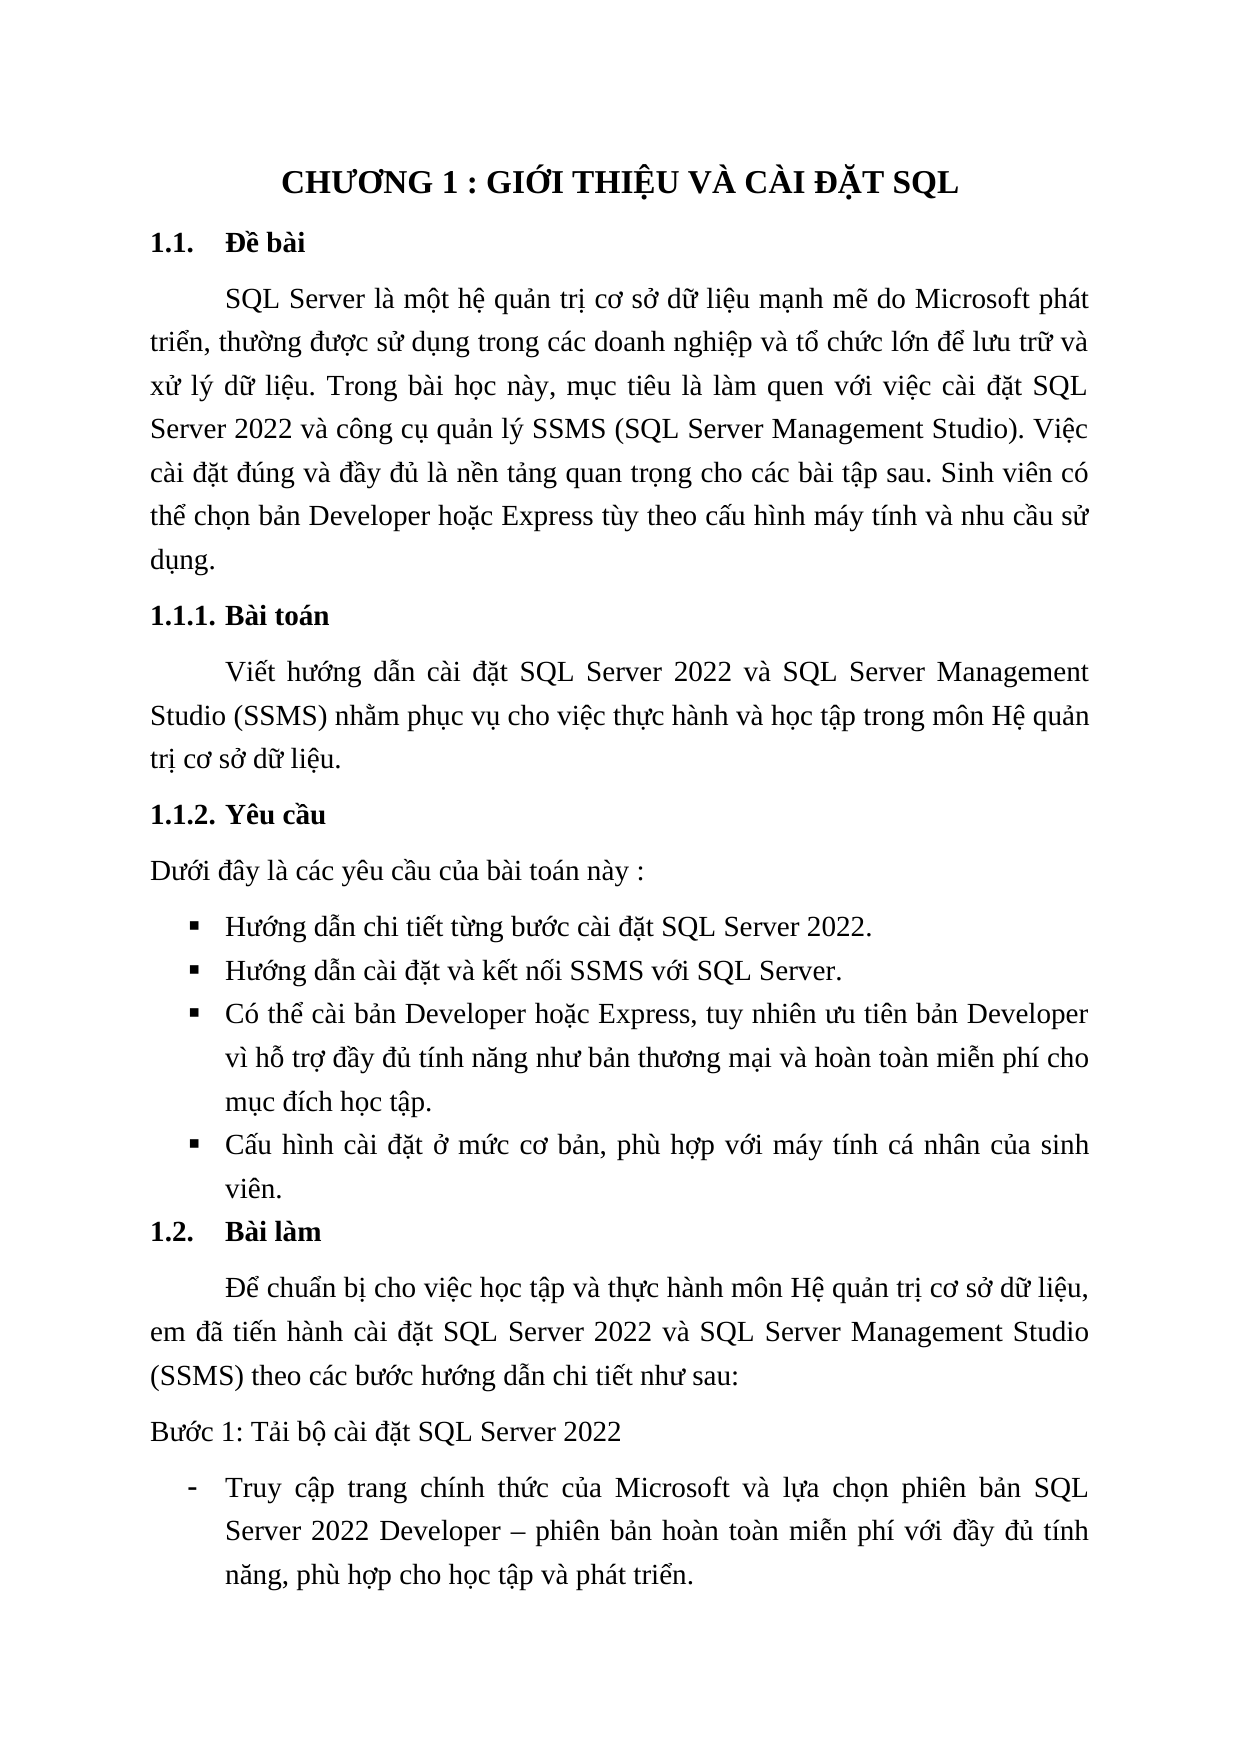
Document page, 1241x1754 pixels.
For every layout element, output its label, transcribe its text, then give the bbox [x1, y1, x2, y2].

text Để chuẩn bị cho việc học tập và thực hành môn Hệ quản trị cơ sở dữ liệu, em đã tiến hành cài đặt SQL Server 2022 và SQL Server Management Studio (SSMS) theo các bước hướng dẫn chi tiết như sau: [150, 1271, 1090, 1391]
text SQL Server là một hệ quản trị cơ sở dữ liệu mạnh mẽ do Microsoft phát triển, thường được sử dụng trong các doanh nghiệp và tổ chức lớn để lưu trữ và xử lý dữ liệu. Trong bài học này, mục tiêu là làm quen với việc cài đặt SQL Server 2022 và công cụ quản lý SSMS (SQL Server Management Studio). Việc cài đặt đúng và đầy đủ là nền tảng quan trọng cho các bài tập sau. Sinh viên có thể chọn bản Developer hoặc Express tùy theo cấu hình máy tính và nhu cầu sử dụng. [150, 281, 1090, 576]
list Hướng dẫn chi tiết từng bước cài đặt SQL Server 2022. [187, 909, 1090, 943]
text Viết hướng dẫn cài đặt SQL Server 2022 và SQL Server Management Studio (SSMS) nhằm phục vụ cho việc thực hành và học tập trong môn Hệ quản trị cơ sở dữ liệu. [150, 654, 1090, 775]
list Đề bài [150, 225, 1090, 258]
list Cấu hình cài đặt ở mức cơ bản, phù hợp với máy tính cá nhân của sinh viên. [187, 1127, 1090, 1204]
list Có thể cài bản Developer hoặc Express, tuy nhiên ưu tiên bản Developer vì hỗ trợ đầy đủ tính năng như bản thương mại và hoàn toàn miễn phí cho mục đích học tập. [187, 997, 1090, 1117]
list Yêu cầu [150, 797, 1090, 831]
list Truy cập trang chính thức của Microsoft và lựa chọn phiên bản SQL Server 2022 Developer – phiên bản hoàn toàn miễn phí với đầy đủ tính năng, phù hợp cho học tập và phát triển. [187, 1470, 1090, 1591]
list Bài làm [150, 1214, 1090, 1248]
subtitle CHƯƠNG 1 : GIỚI THIỆU VÀ CÀI ĐẶT SQL [150, 162, 1090, 201]
list Hướng dẫn cài đặt và kết nối SSMS với SQL Server. [187, 953, 1090, 987]
text Dưới đây là các yêu cầu của bài toán này : [150, 853, 1090, 887]
text Bước 1: Tải bộ cài đặt SQL Server 2022 [150, 1414, 1090, 1447]
list Bài toán [150, 598, 1090, 632]
